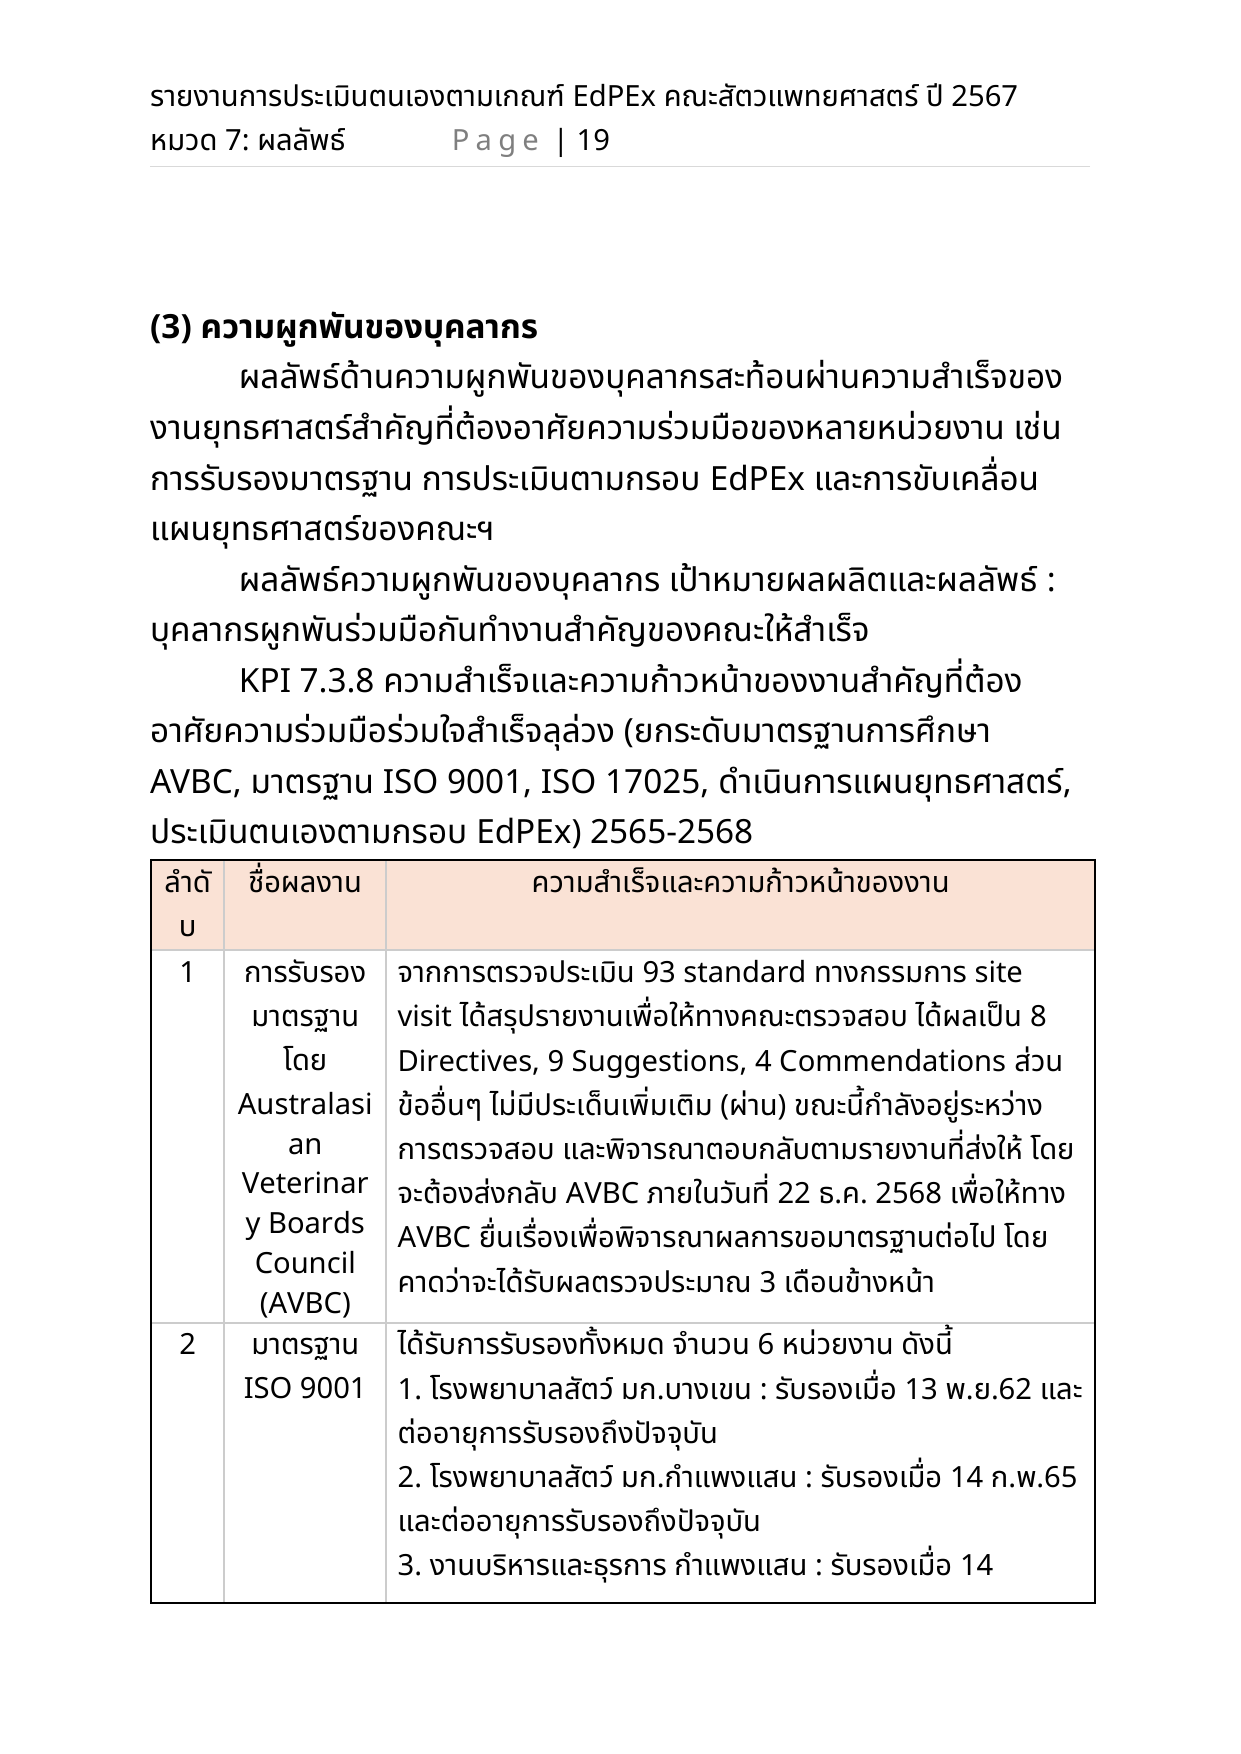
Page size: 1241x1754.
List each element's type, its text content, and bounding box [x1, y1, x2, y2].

text ผลลัพธ์ด้านความผูกพันของบุคลากรสะท้อนผ่านความสำเร็จของงานยุทธศาสตร์สำคัญที่ต้องอาศัยความร่วมมือของหลายหน่วยงาน เช่น การรับรองมาตรฐาน การประเมินตามกรอบ EdPEx และการขับเคลื่อนแผนยุทธศาสตร์ของคณะฯ [150, 353, 1090, 555]
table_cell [387, 1324, 1094, 1602]
table_header ลำดับ [152, 861, 223, 949]
table_cell 2 [152, 1324, 223, 1602]
table_cell 1 [152, 951, 223, 1322]
table_cell จากการตรวจประเมิน 93 standard ทางกรรมการ site visit ได้สรุปรายงานเพื่อให้ทางคณะตรวจสอบ ได้ผลเป็น 8 Directives, 9 Suggestions, 4 Commendations ส่วนข้ออื่นๆ ไม่มีประเด็นเพิ่มเติม (ผ่าน) ขณะนี้กำลังอยู่ระหว่างการตรวจสอบ และพิจารณาตอบกลับตามรายงานที่ส่งให้ โดยจะต้องส่งกลับ AVBC ภายในวันที่ 22 ธ.ค. 2568 เพื่อให้ทาง AVBC ยื่นเรื่องเพื่อพิจารณาผลการขอมาตรฐานต่อไป โดยคาดว่าจะได้รับผลตรวจประมาณ 3 เดือนข้างหน้า [387, 951, 1094, 1322]
table_header ชื่อผลงาน [225, 861, 385, 949]
table_cell มาตรฐาน ISO 9001 [225, 1324, 385, 1602]
table_cell การรับรองมาตรฐานโดย Australasian Veterinary Boards Council (AVBC) [225, 951, 385, 1322]
text KPI 7.3.8 ความสำเร็จและความก้าวหน้าของงานสำคัญที่ต้องอาศัยความร่วมมือร่วมใจสำเร็จลุล่วง (ยกระดับมาตรฐานการศึกษา AVBC, มาตรฐาน ISO 9001, ISO 17025, ดำเนินการแผนยุทธศาสตร์, ประเมินตนเองตามกรอบ EdPEx) 2565-2568 [150, 656, 1090, 859]
text (3) ความผูกพันของบุคลากร [150, 303, 1090, 353]
table_header ความสำเร็จและความก้าวหน้าของงาน [387, 861, 1094, 949]
text ผลลัพธ์ความผูกพันของบุคลากร เป้าหมายผลผลิตและผลลัพธ์ : บุคลากรผูกพันร่วมมือกันทำงานสำคัญของคณะให้สำเร็จ [150, 555, 1090, 656]
